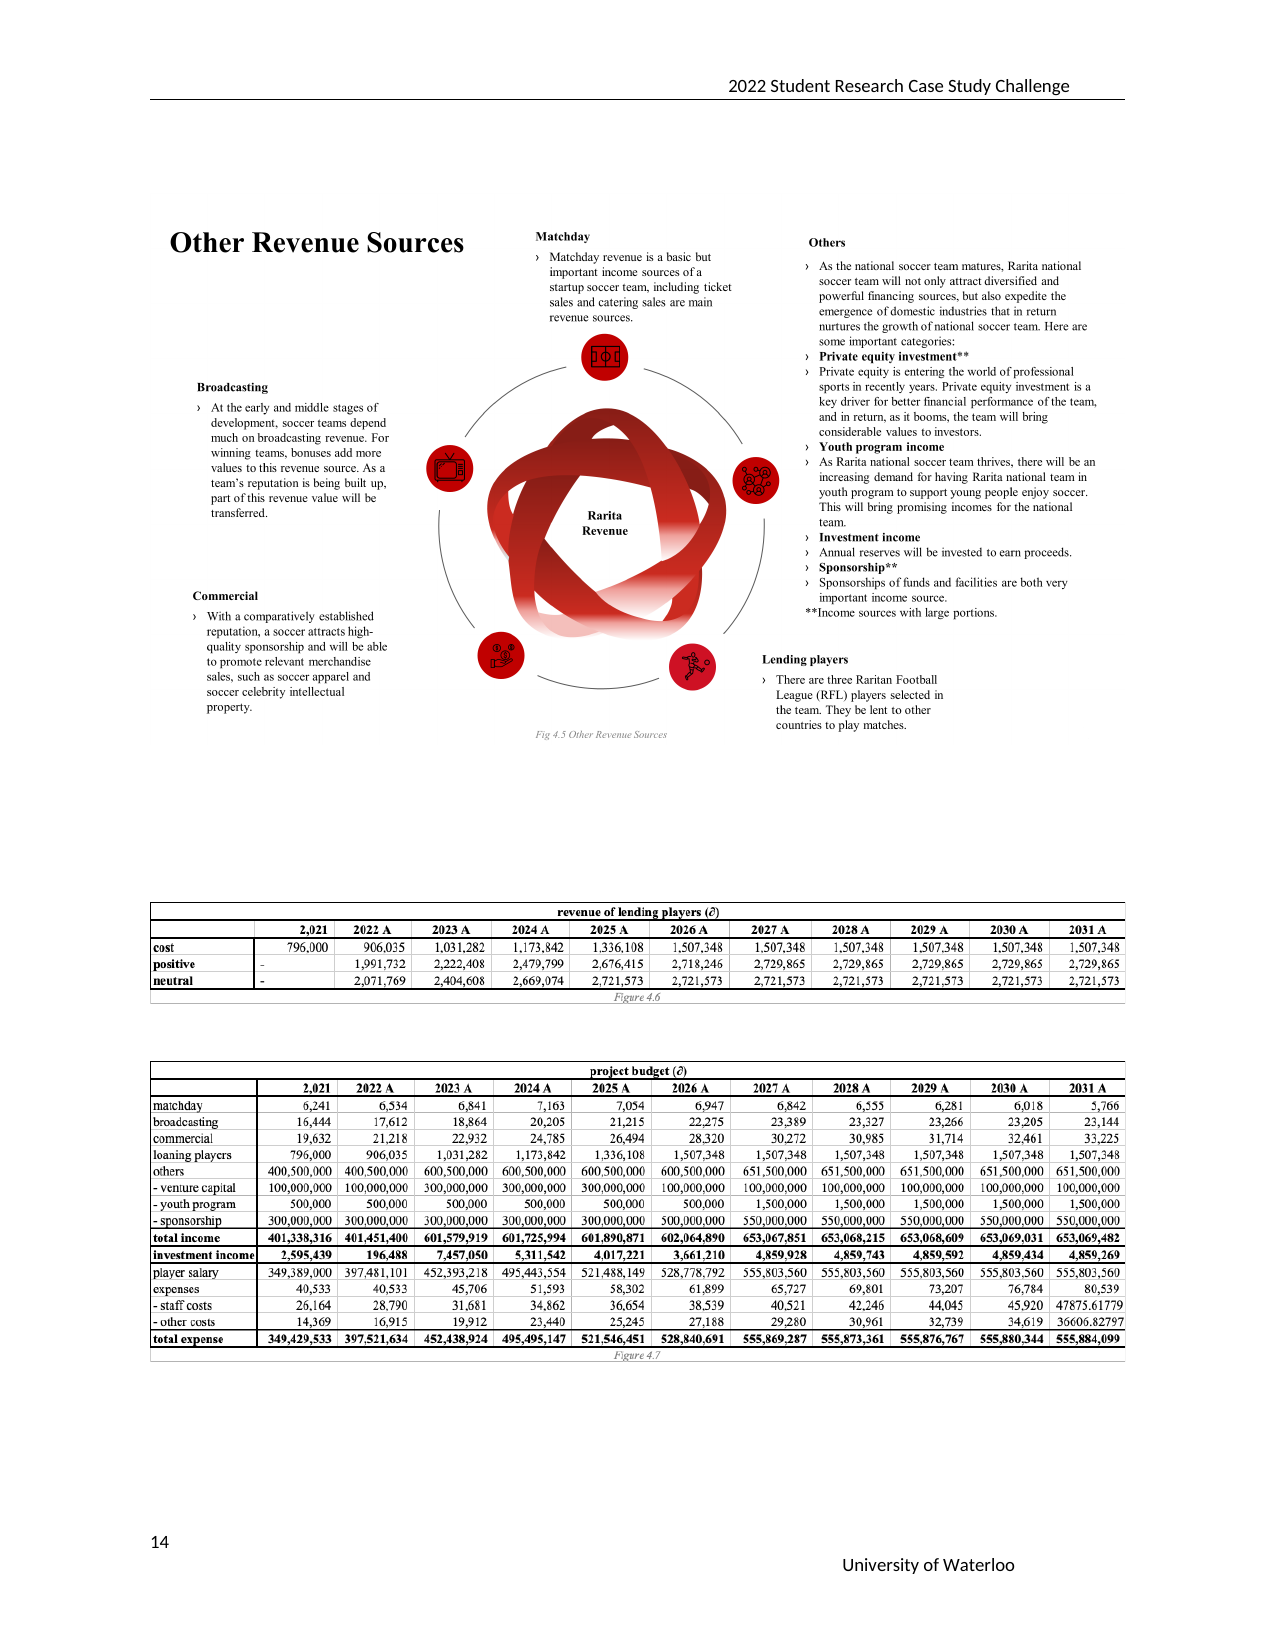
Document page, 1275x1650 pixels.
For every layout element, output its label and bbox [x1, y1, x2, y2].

picture [150, 902, 1125, 1004]
picture [150, 1061, 1125, 1362]
picture [150, 193, 1125, 745]
